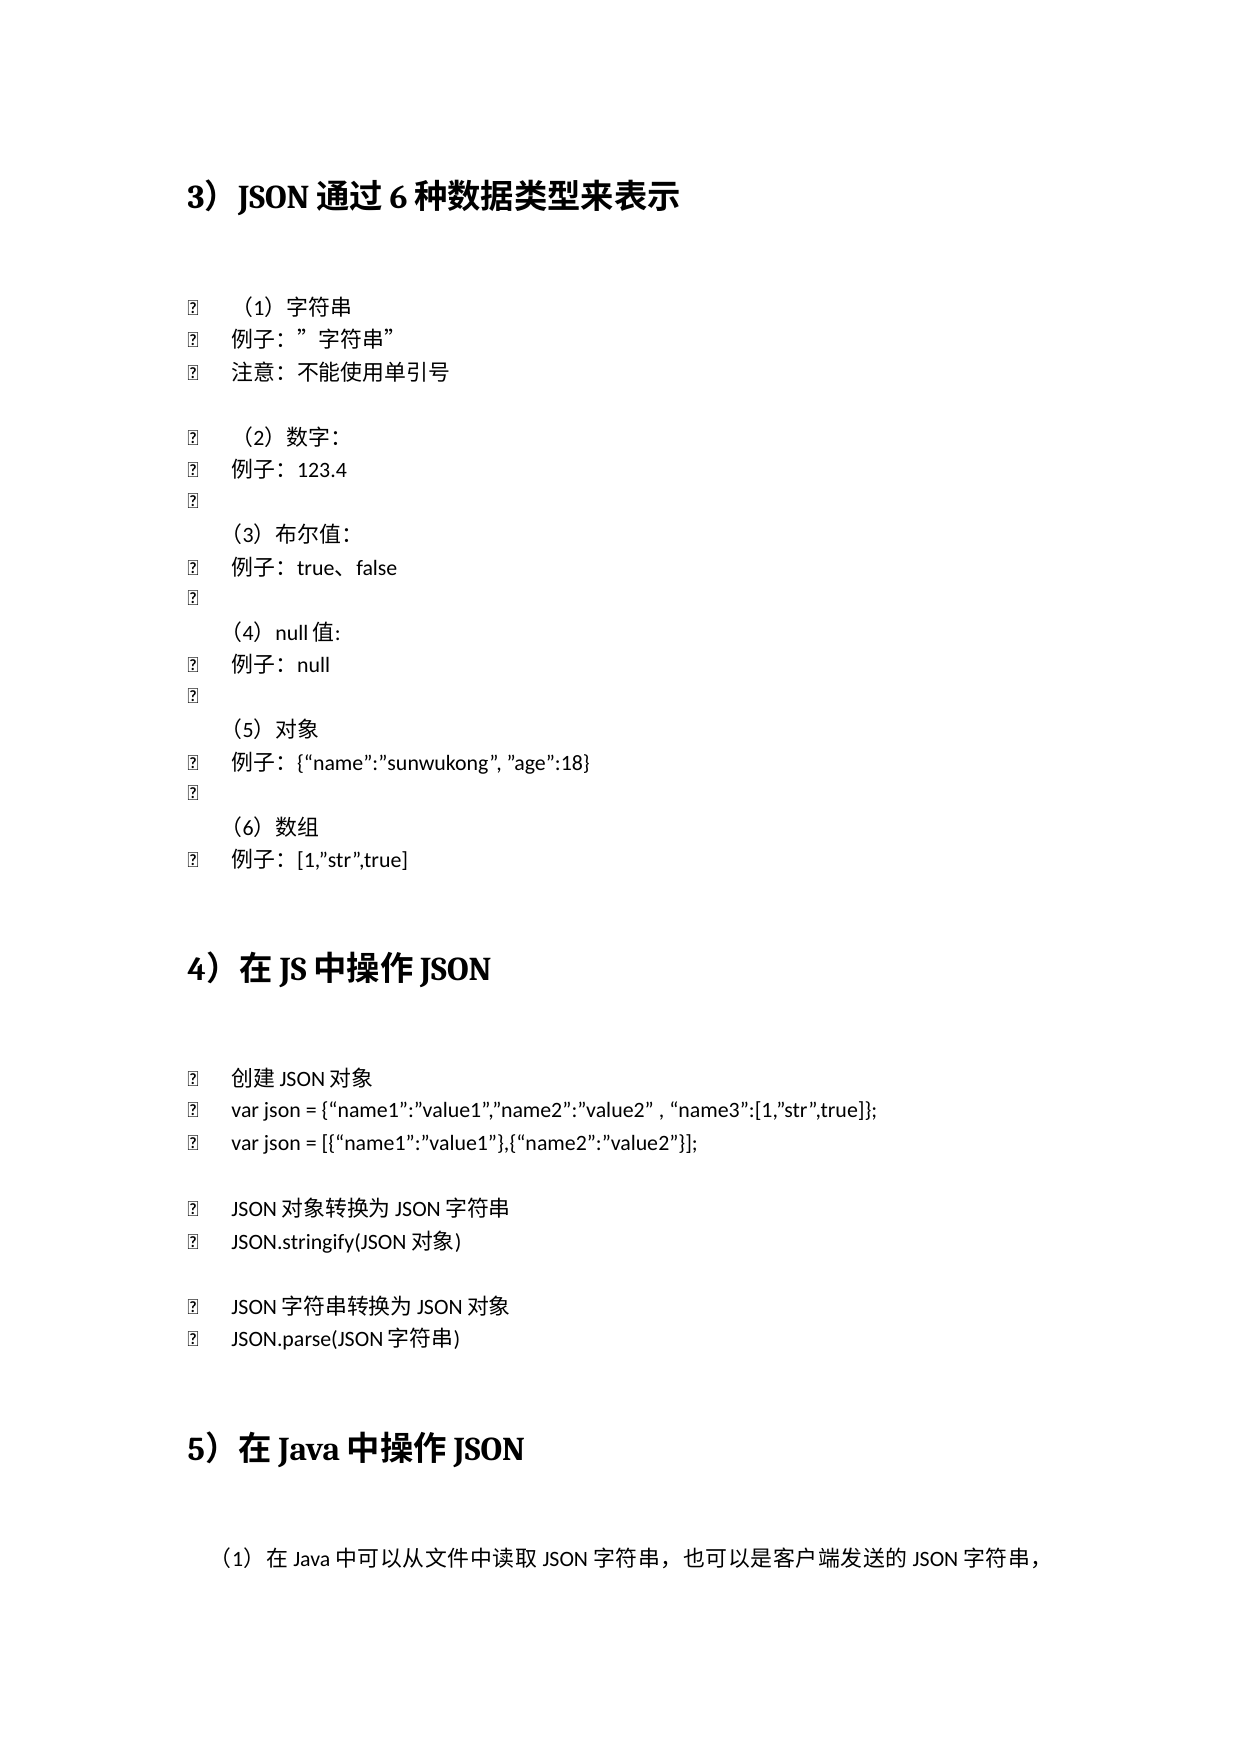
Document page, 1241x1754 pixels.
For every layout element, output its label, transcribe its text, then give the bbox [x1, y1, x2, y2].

subtitle 5）在Java中操作JSON [187, 1413, 1053, 1478]
text  （1）字符串 [187, 289, 1053, 322]
text  [187, 484, 1053, 517]
text  （2）数字： [187, 419, 1053, 452]
text  例子：{“name”:”sunwukong”, ”age”:18} [187, 744, 1053, 777]
subtitle 4）在JS中操作JSON [187, 934, 1053, 999]
text  JSON.parse(JSON字符串) [187, 1321, 1053, 1353]
text  注意：不能使用单引号 [187, 354, 1053, 387]
text （4）null值: [187, 614, 1053, 647]
text  例子：null [187, 647, 1053, 679]
text  var json = [{“name1”:”value1”},{“name2”:”value2”}]; [187, 1126, 1053, 1158]
text  var json = {“name1”:”value1”,”name2”:”value2” , “name3”:[1,”str”,true]}; [187, 1093, 1053, 1126]
text  例子：”字符串” [187, 322, 1053, 354]
text （5）对象 [187, 712, 1053, 744]
subtitle 3）JSON通过6种数据类型来表示 [187, 162, 1053, 227]
text （3）布尔值： [187, 517, 1053, 549]
text  [187, 777, 1053, 809]
text  创建JSON对象 [187, 1061, 1053, 1093]
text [187, 1540, 1053, 1573]
text  JSON字符串转换为JSON对象 [187, 1288, 1053, 1321]
text  例子：[1,”str”,true] [187, 842, 1053, 874]
text （6）数组 [187, 809, 1053, 842]
text  例子：true、false [187, 549, 1053, 582]
text  [187, 582, 1053, 614]
text  JSON.stringify(JSON对象) [187, 1223, 1053, 1256]
text  JSON对象转换为JSON字符串 [187, 1191, 1053, 1223]
text  例子：123.4 [187, 452, 1053, 484]
text  [187, 679, 1053, 712]
